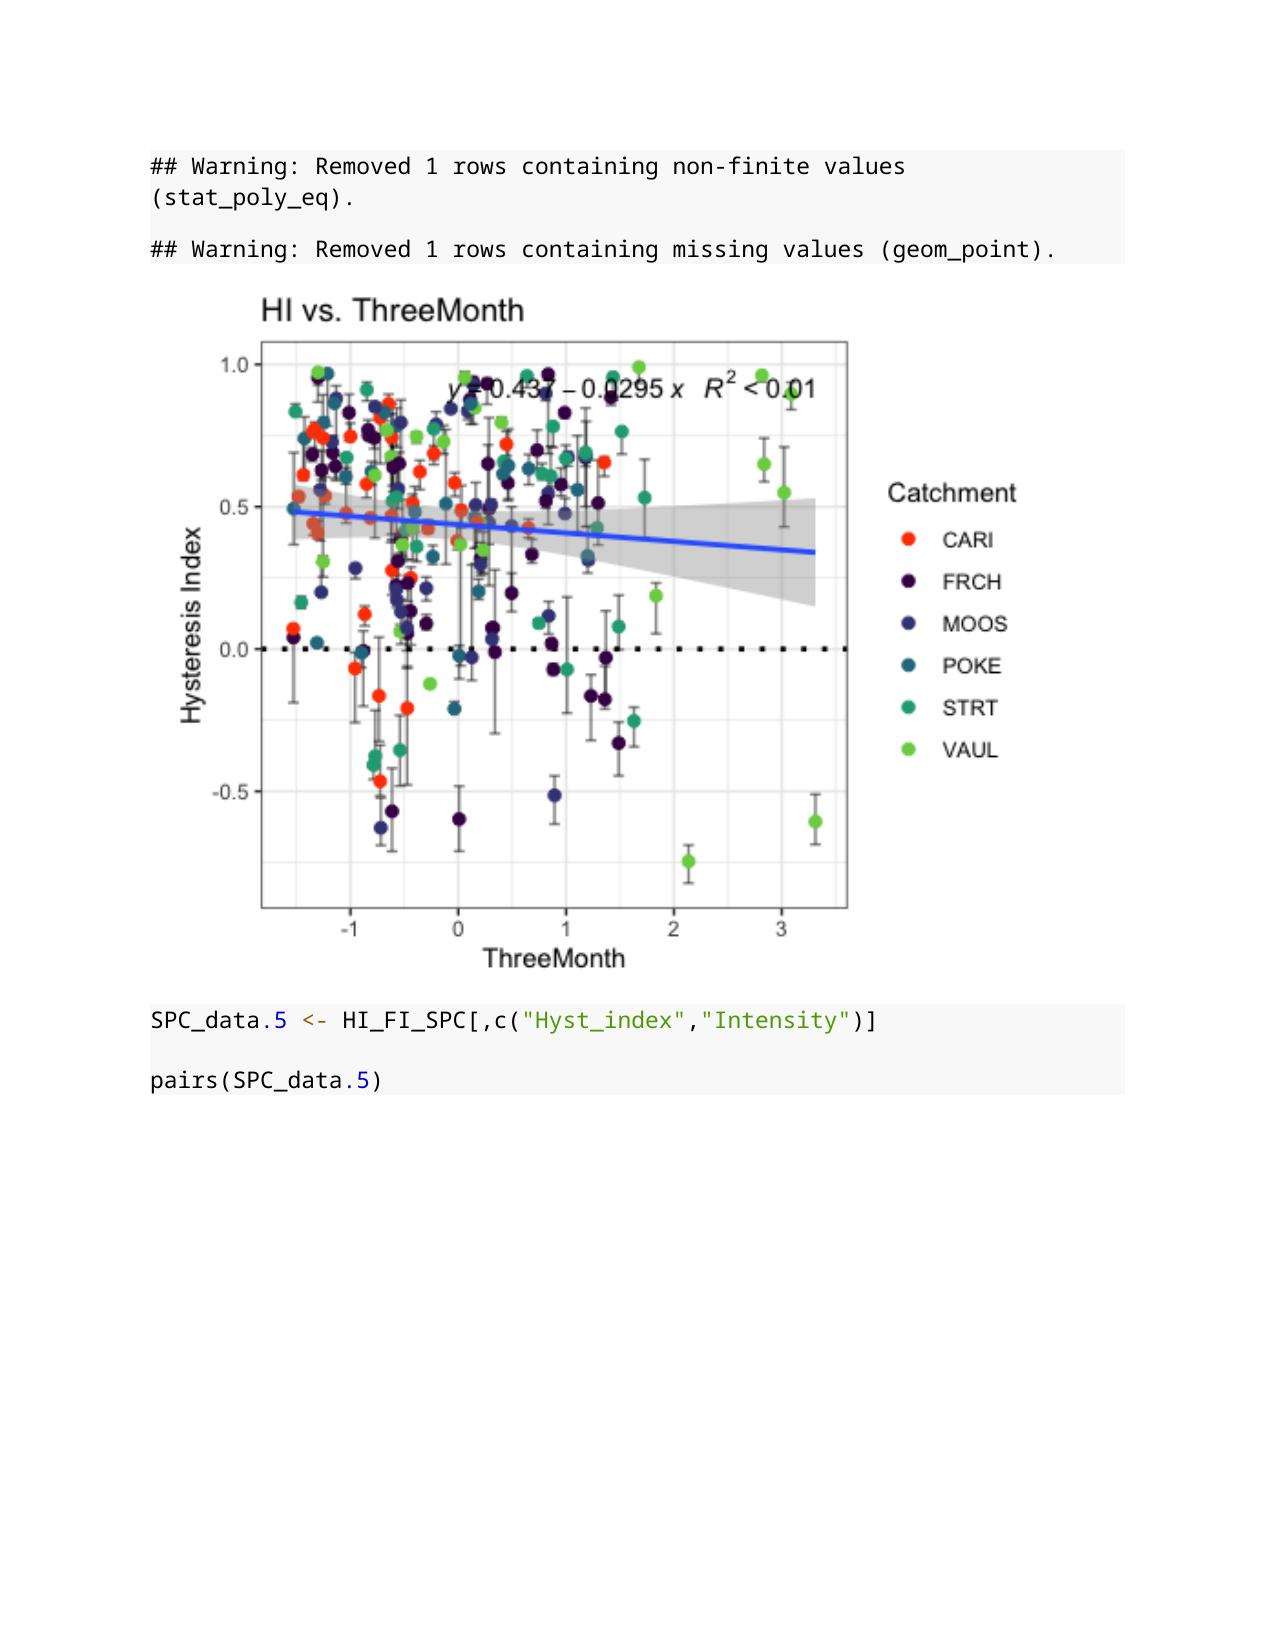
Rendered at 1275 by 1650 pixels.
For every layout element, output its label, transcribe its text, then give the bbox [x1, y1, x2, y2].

picture [168, 285, 1044, 986]
text ## Warning: Removed 1 rows containing missing values (geom_point). [150, 233, 1125, 264]
text ## Warning: Removed 1 rows containing non-finite values (stat_poly_eq). [150, 150, 1125, 212]
text SPC_data.5 <- HI_FI_SPC[,c("Hyst_index","Intensity")] pairs(SPC_data.5) [150, 1004, 1125, 1095]
